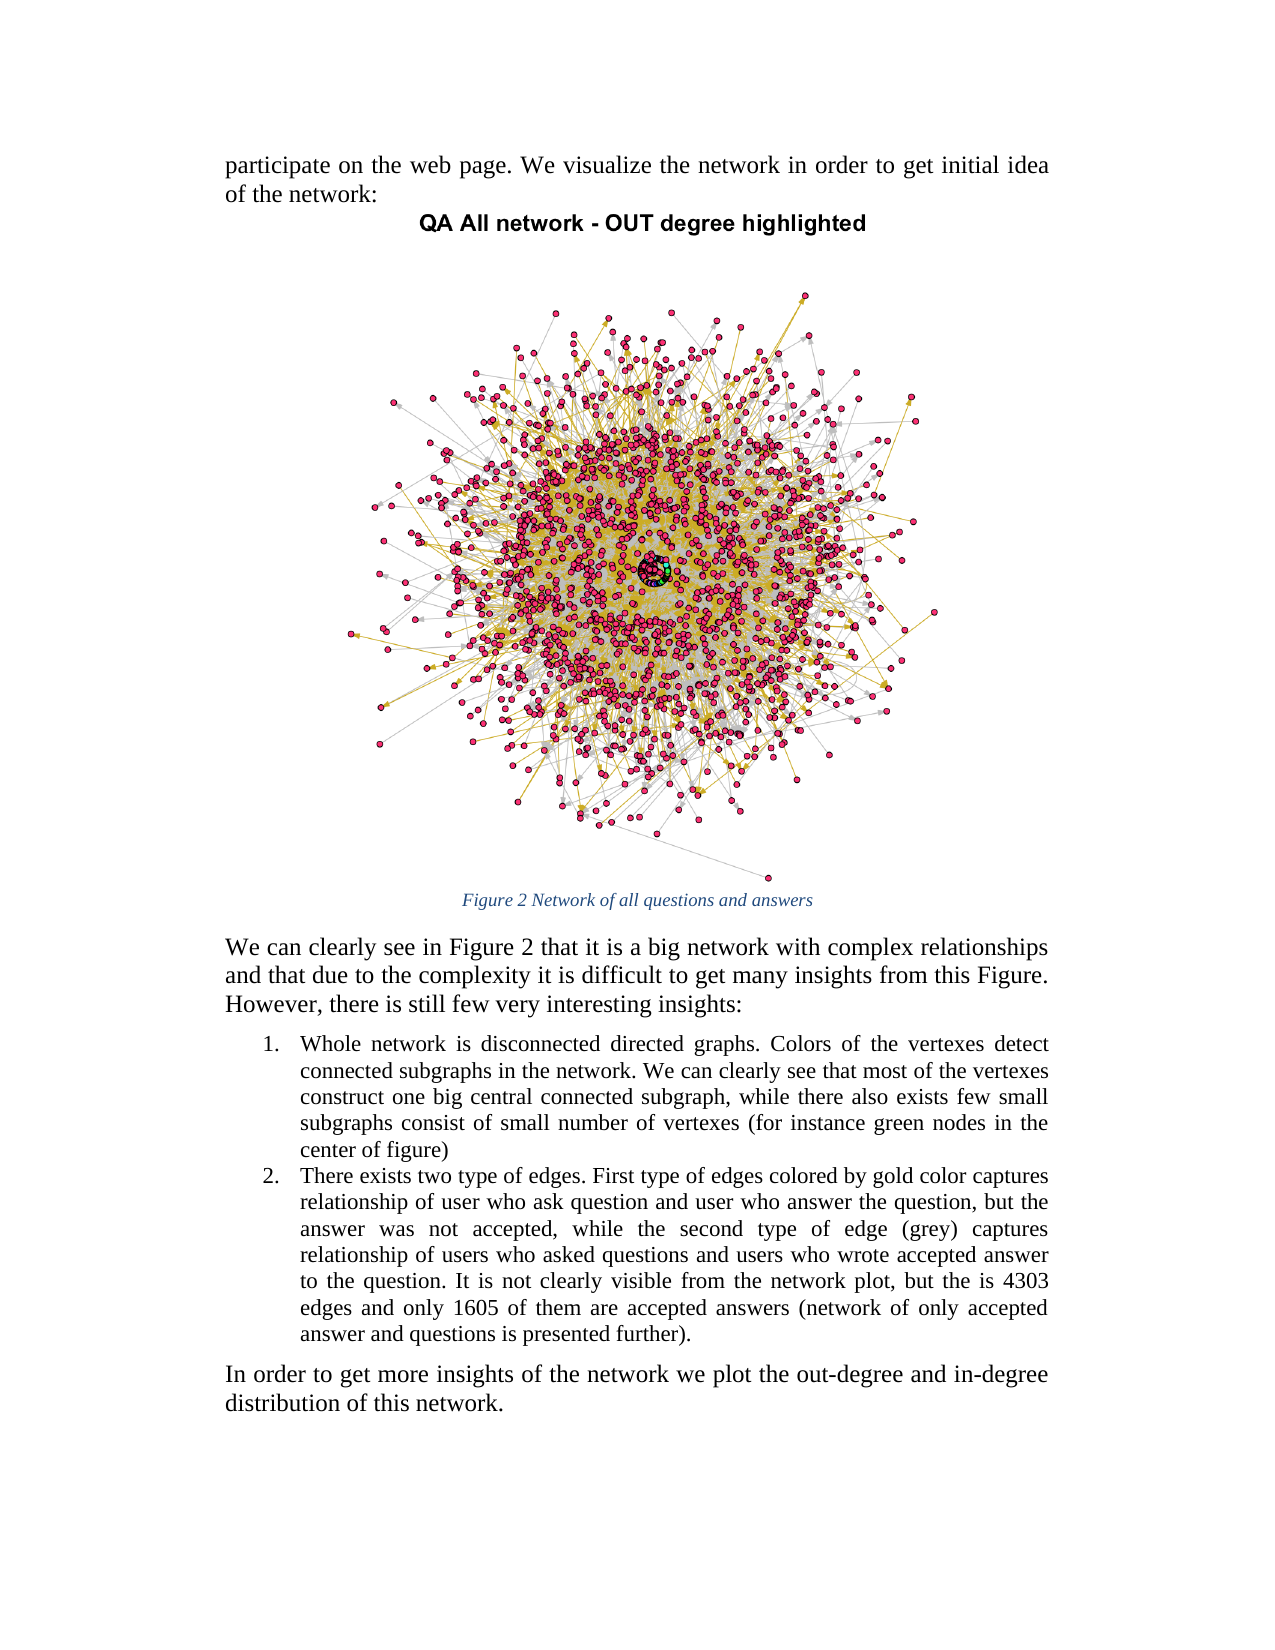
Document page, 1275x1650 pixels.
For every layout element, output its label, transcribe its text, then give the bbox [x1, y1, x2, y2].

text We can clearly see in Figure 2 that it is a big network with complex relationships and that due to the complexity it is difficult to get many insights from this Figure. However, there is still few very interesting insights: [225, 932, 1050, 1018]
list Whole network is disconnected directed graphs. Colors of the vertexes detect connected subgraphs in the network. We can clearly see that most of the vertexes construct one big central connected subgraph, while there also exists few small subgraphs consist of small number of vertexes (for instance green nodes in the center of figure) [262, 1030, 1050, 1162]
list There exists two type of edges. First type of edges colored by gold color captures relationship of user who ask question and user who answer the question, but the answer was not accepted, while the second type of edge (grey) captures relationship of users who asked questions and users who wrote accepted answer to the question. It is not clearly visible from the network plot, but the is 4303 edges and only 1605 of them are accepted answers (network of only accepted answer and questions is presented further). [262, 1162, 1050, 1347]
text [225, 150, 1050, 207]
text Figure 2 Network of all questions and answers [225, 889, 1050, 911]
picture [227, 207, 1048, 890]
text In order to get more insights of the network we plot the out-degree and in-degree distribution of this network. [225, 1359, 1050, 1417]
